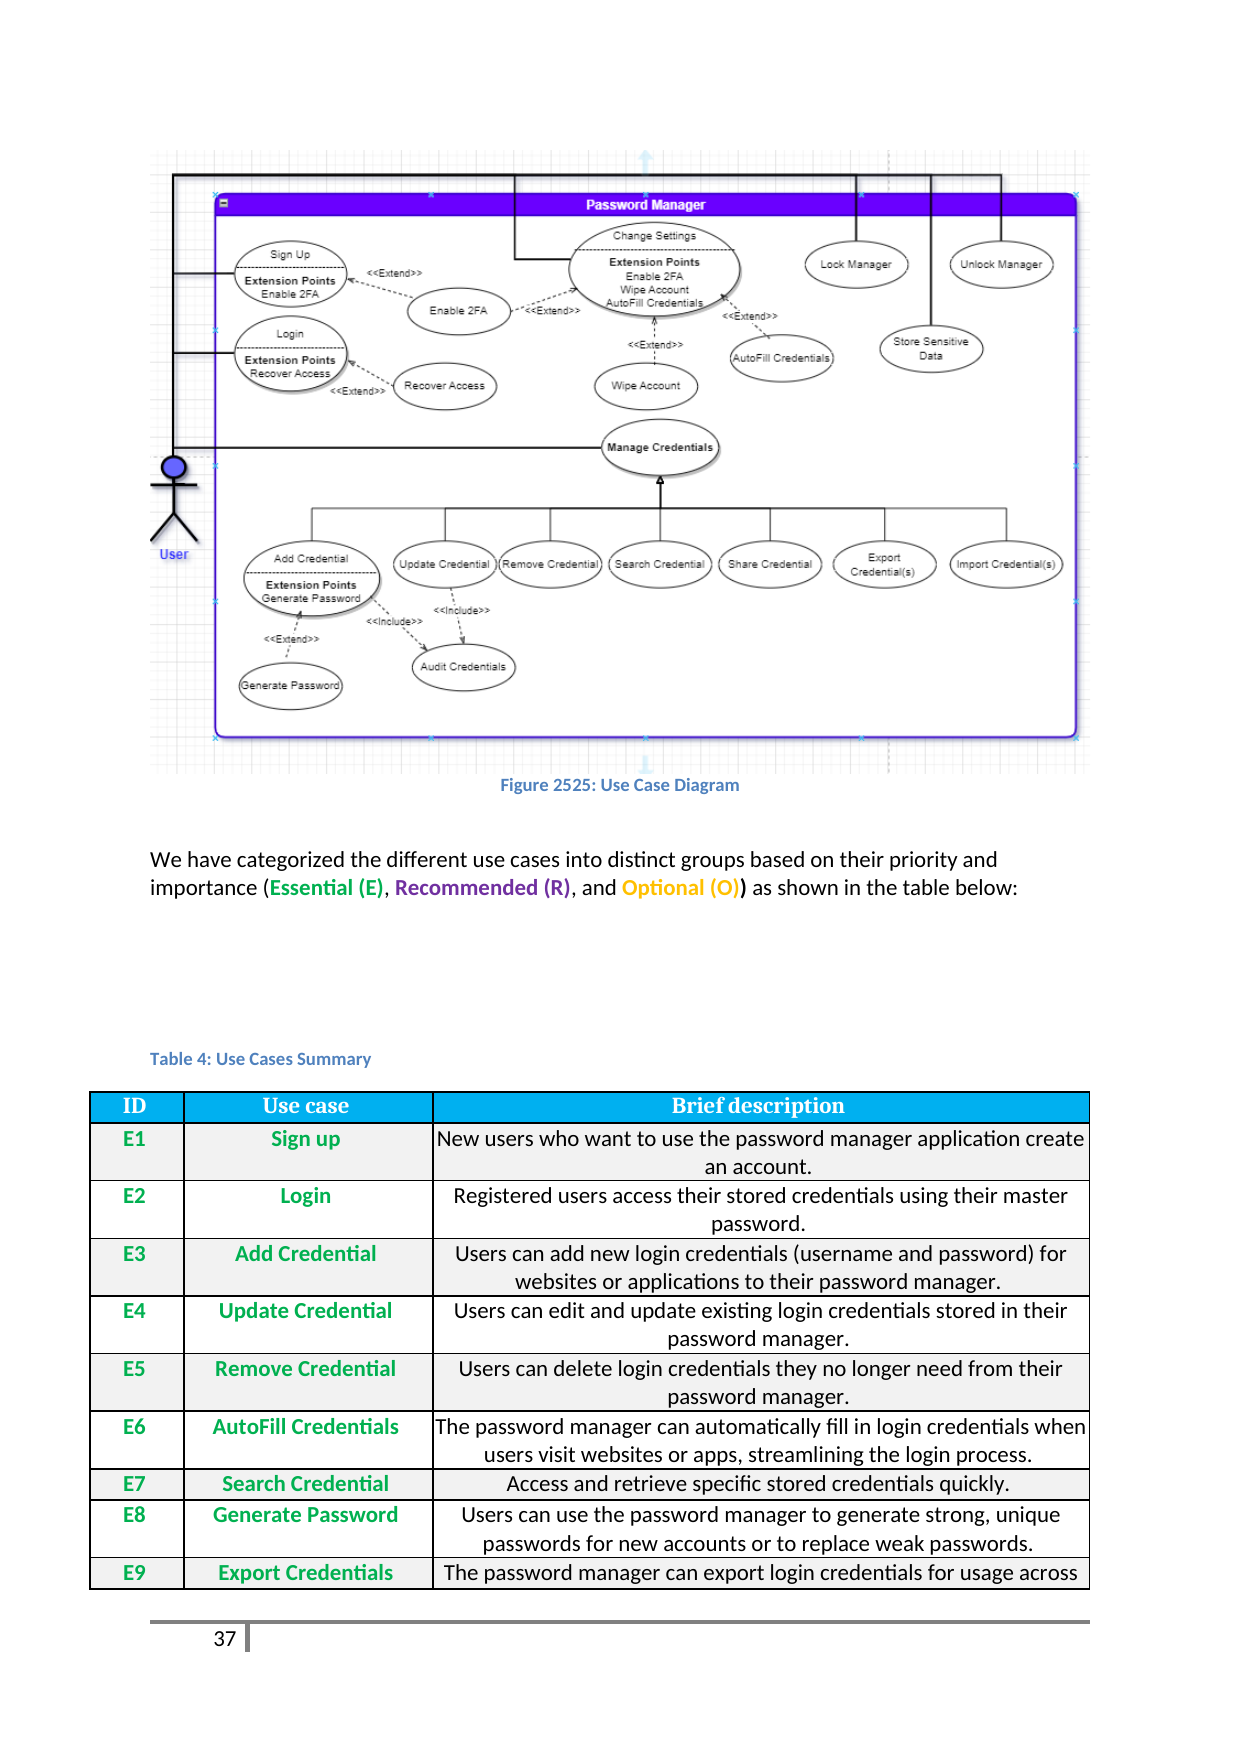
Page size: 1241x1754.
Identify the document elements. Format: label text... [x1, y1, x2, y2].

table_cell New users who want to use the password manager application create an account. [434, 1124, 1089, 1180]
table_cell E6 [91, 1412, 183, 1468]
picture [150, 150, 1091, 774]
text Figure 25: Use Case Diagram [150, 774, 1090, 796]
table_cell Users can use the password manager to generate strong, unique passwords for new accounts or to replace weak passwords. [434, 1501, 1089, 1557]
table_cell Add Credential [185, 1239, 432, 1295]
table_cell The password manager can automatically fill in login credentials when users visit websites or apps, streamlining the login process. [434, 1412, 1089, 1468]
table_cell E9 [91, 1558, 183, 1588]
table_cell Users can add new login credentials (username and password) for websites or applications to their password manager. [434, 1239, 1089, 1295]
table_header Use case [185, 1093, 432, 1122]
table_header ID [91, 1093, 183, 1122]
table_cell E5 [91, 1354, 183, 1410]
table_cell E4 [91, 1297, 183, 1353]
table_cell Users can delete login credentials they no longer need from their password manager. [434, 1354, 1089, 1410]
table_cell E8 [91, 1501, 183, 1557]
table_cell Update Credential [185, 1297, 432, 1353]
table_cell E3 [91, 1239, 183, 1295]
table_cell Search Credential [185, 1470, 432, 1499]
table_cell Users can edit and update existing login credentials stored in their password manager. [434, 1297, 1089, 1353]
table_cell Registered users access their stored credentials using their master password. [434, 1181, 1089, 1237]
table_cell Generate Password [185, 1501, 432, 1557]
text Table : Use Cases Summary [150, 1047, 1090, 1070]
table_cell Remove Credential [185, 1354, 432, 1410]
table_cell Export Credentials [185, 1558, 432, 1588]
table_cell E7 [91, 1470, 183, 1499]
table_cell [434, 1558, 1089, 1588]
table_cell Access and retrieve specific stored credentials quickly. [434, 1470, 1089, 1499]
table_cell Sign up [185, 1124, 432, 1180]
table_cell E2 [91, 1181, 183, 1237]
table_cell AutoFill Credentials [185, 1412, 432, 1468]
text We have categorized the different use cases into distinct groups based on their priority and importance (Essential (E), Recommended (R), and Optional (O)) as shown in the table below: [150, 845, 1090, 901]
table_header Brief description [434, 1093, 1089, 1122]
table_cell Login [185, 1181, 432, 1237]
table_cell E1 [91, 1124, 183, 1180]
